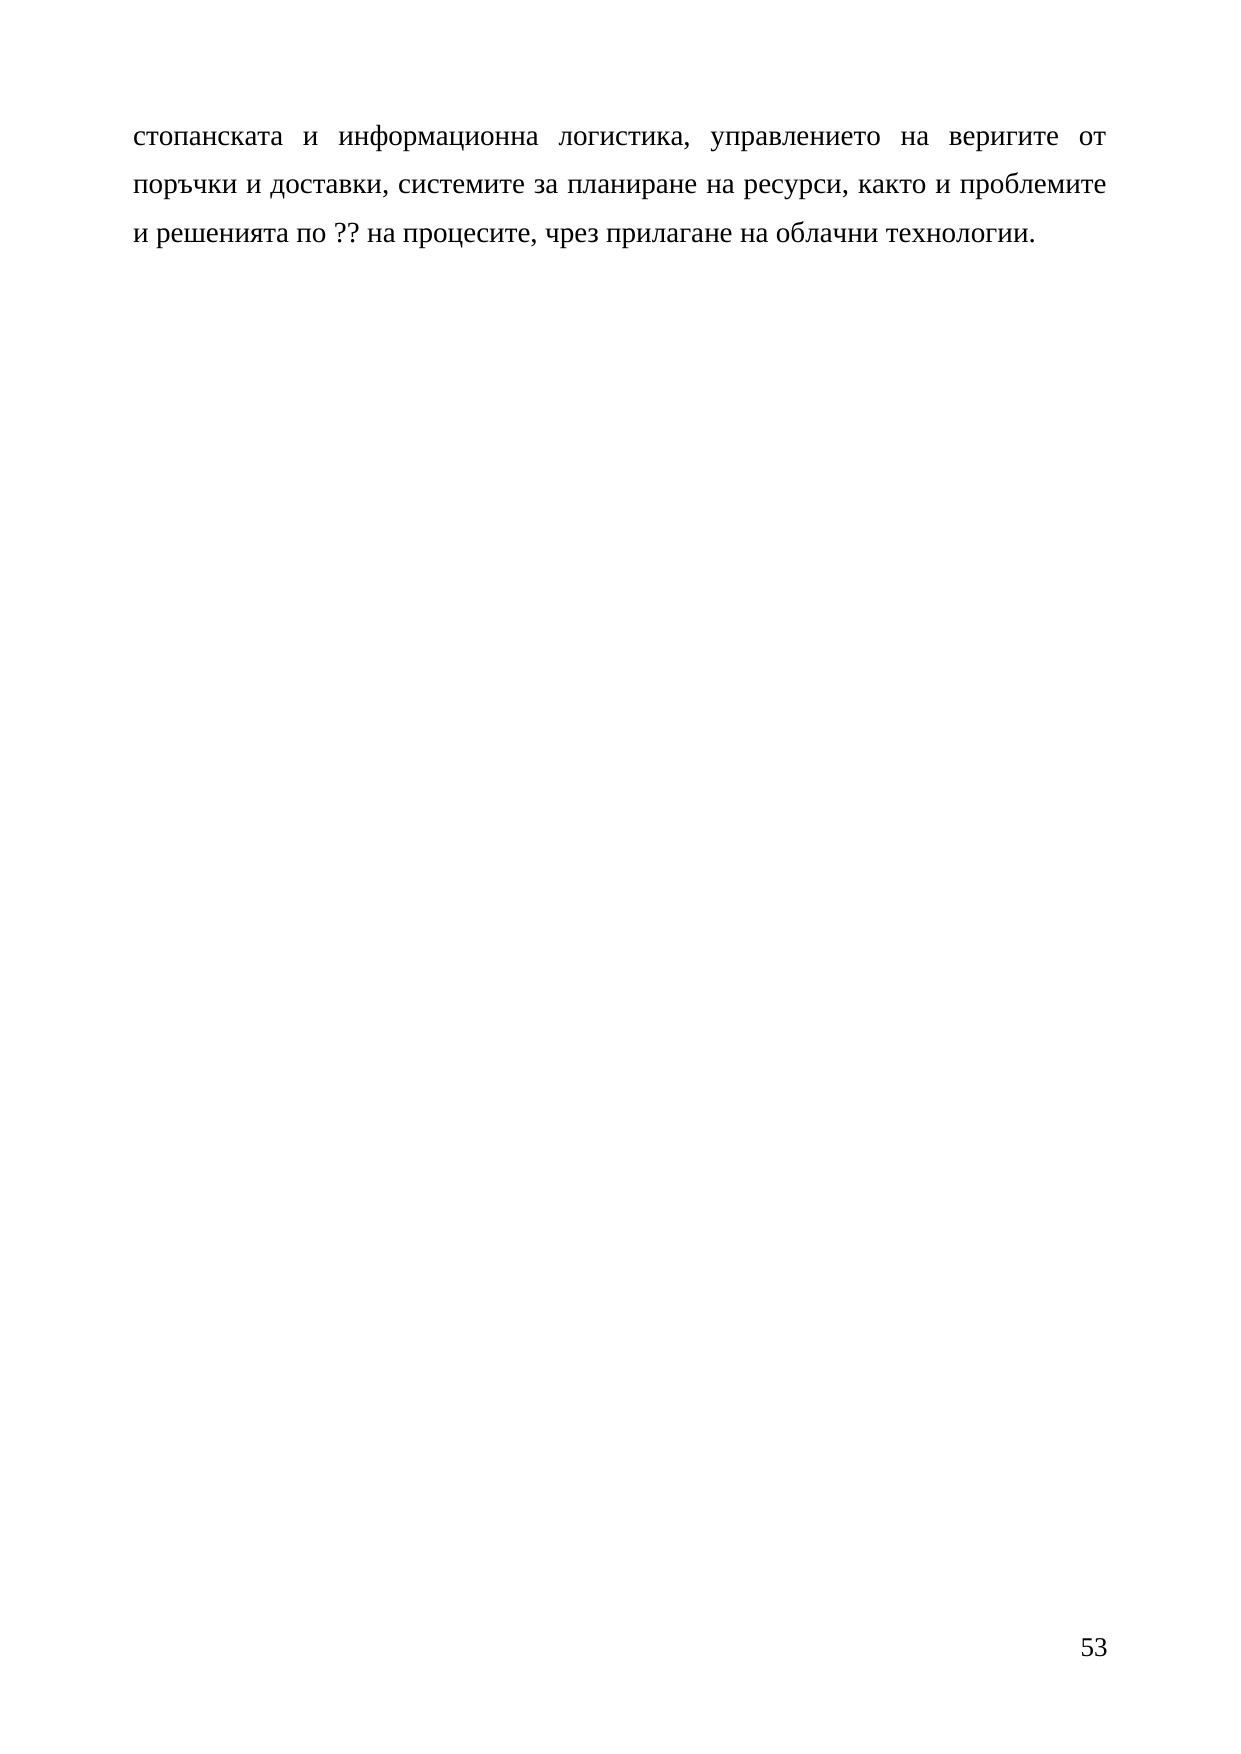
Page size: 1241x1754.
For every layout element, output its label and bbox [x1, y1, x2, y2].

list [133, 118, 1107, 249]
